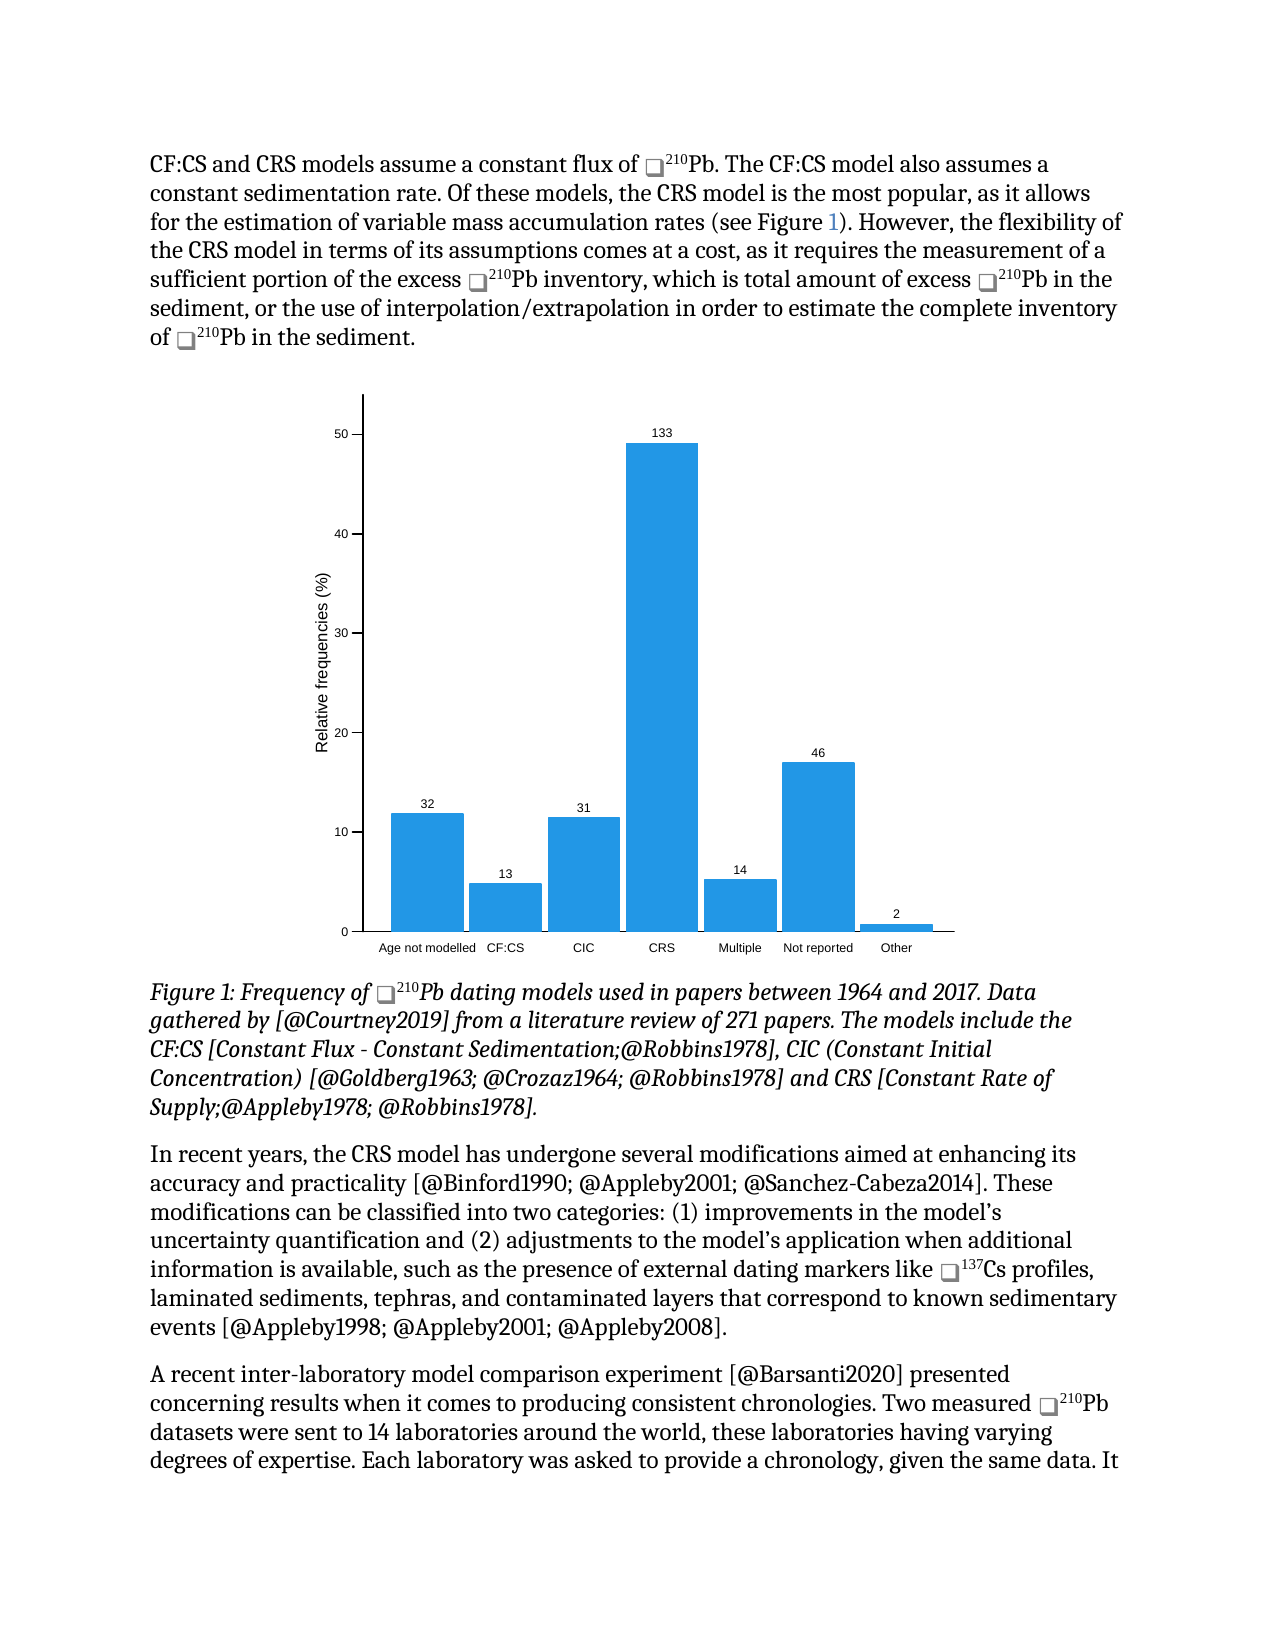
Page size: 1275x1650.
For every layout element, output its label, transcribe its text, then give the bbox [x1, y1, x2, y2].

table_header [225, 370, 1050, 977]
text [150, 150, 1125, 351]
text Figure 1: Frequency of Pb dating models used in papers between 1964 and 2017. Data gathered by [@Courtney2019] from a literature review of 271 papers. The models include the CF:CS [Constant Flux - Constant Sedimentation;@Robbins1978], CIC (Constant Initial Concentration) [@Goldberg1963; @Crozaz1964; @Robbins1978] and CRS [Constant Rate of Supply;@Appleby1978; @Robbins1978]. [150, 977, 1125, 1121]
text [150, 1360, 1125, 1475]
text In recent years, the CRS model has undergone several modifications aimed at enhancing its accuracy and practicality [@Binford1990; @Appleby2001; @Sanchez-Cabeza2014]. These modifications can be classified into two categories: (1) improvements in the model’s uncertainty quantification and (2) adjustments to the model’s application when additional information is available, such as the presence of external dating markers like Cs profiles, laminated sediments, tephras, and contaminated layers that correspond to known sedimentary events [@Appleby1998; @Appleby2001; @Appleby2008]. [150, 1140, 1125, 1341]
